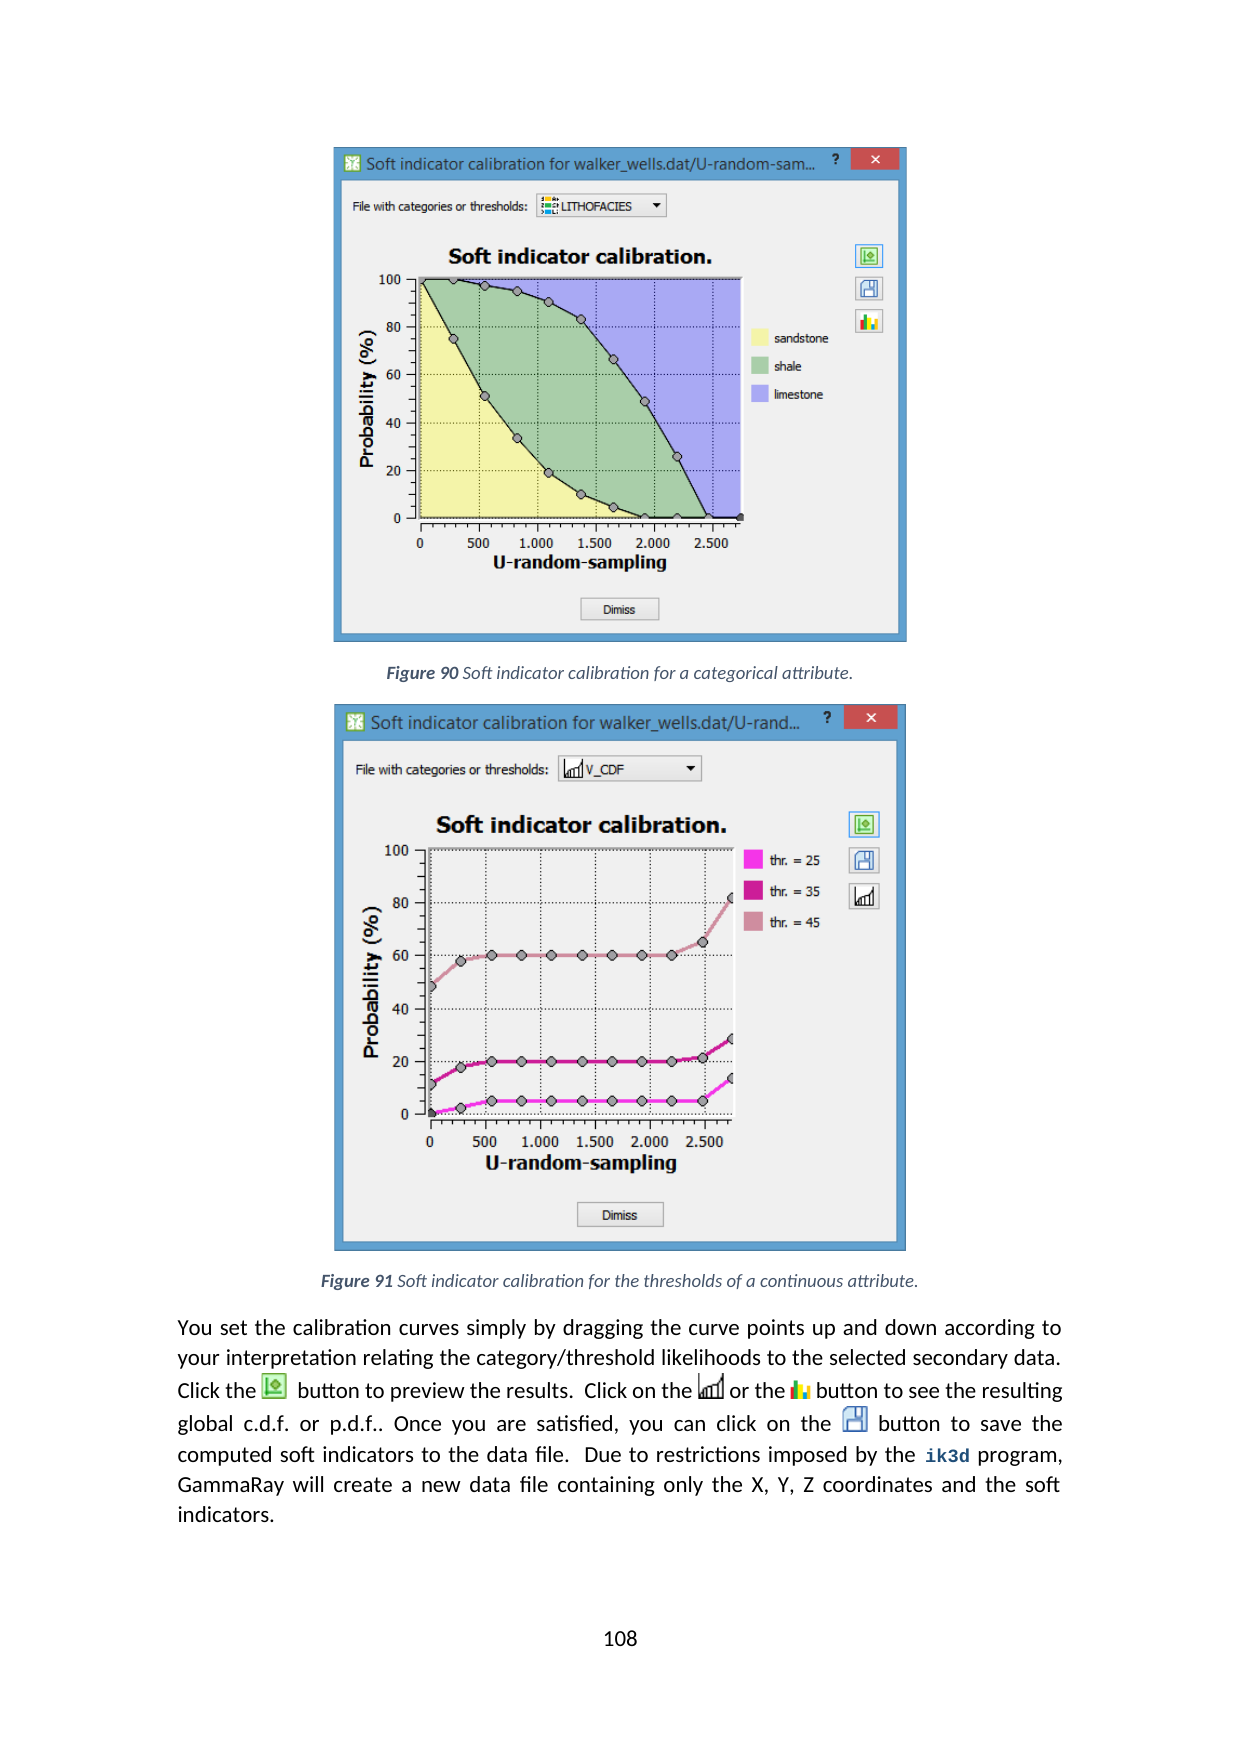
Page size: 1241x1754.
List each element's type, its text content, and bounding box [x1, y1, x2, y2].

text Figure 90 Soft indicator calibration for a categorical attribute. [177, 661, 1063, 684]
text Figure 91 Soft indicator calibration for the thresholds of a continuous attribute. [177, 1269, 1063, 1292]
text You set the calibration curves simply by dragging the curve points up and down according to your interpretation relating the category/threshold likelihoods to the selected secondary data. Click the button to preview the results. Click on the or the button to see the resulting global c.d.f. or p.d.f.. Once you are satisfied, you can click on the button to save the computed soft indicators to the data file. Due to restrictions imposed by the ik3d program, GammaRay will create a new data file containing only the X, Y, Z coordinates and the soft indicators. [177, 1313, 1063, 1528]
picture [698, 1373, 724, 1399]
picture [261, 1373, 287, 1399]
picture [334, 704, 906, 1251]
picture [842, 1406, 868, 1432]
picture [790, 1378, 811, 1399]
picture [333, 147, 907, 642]
